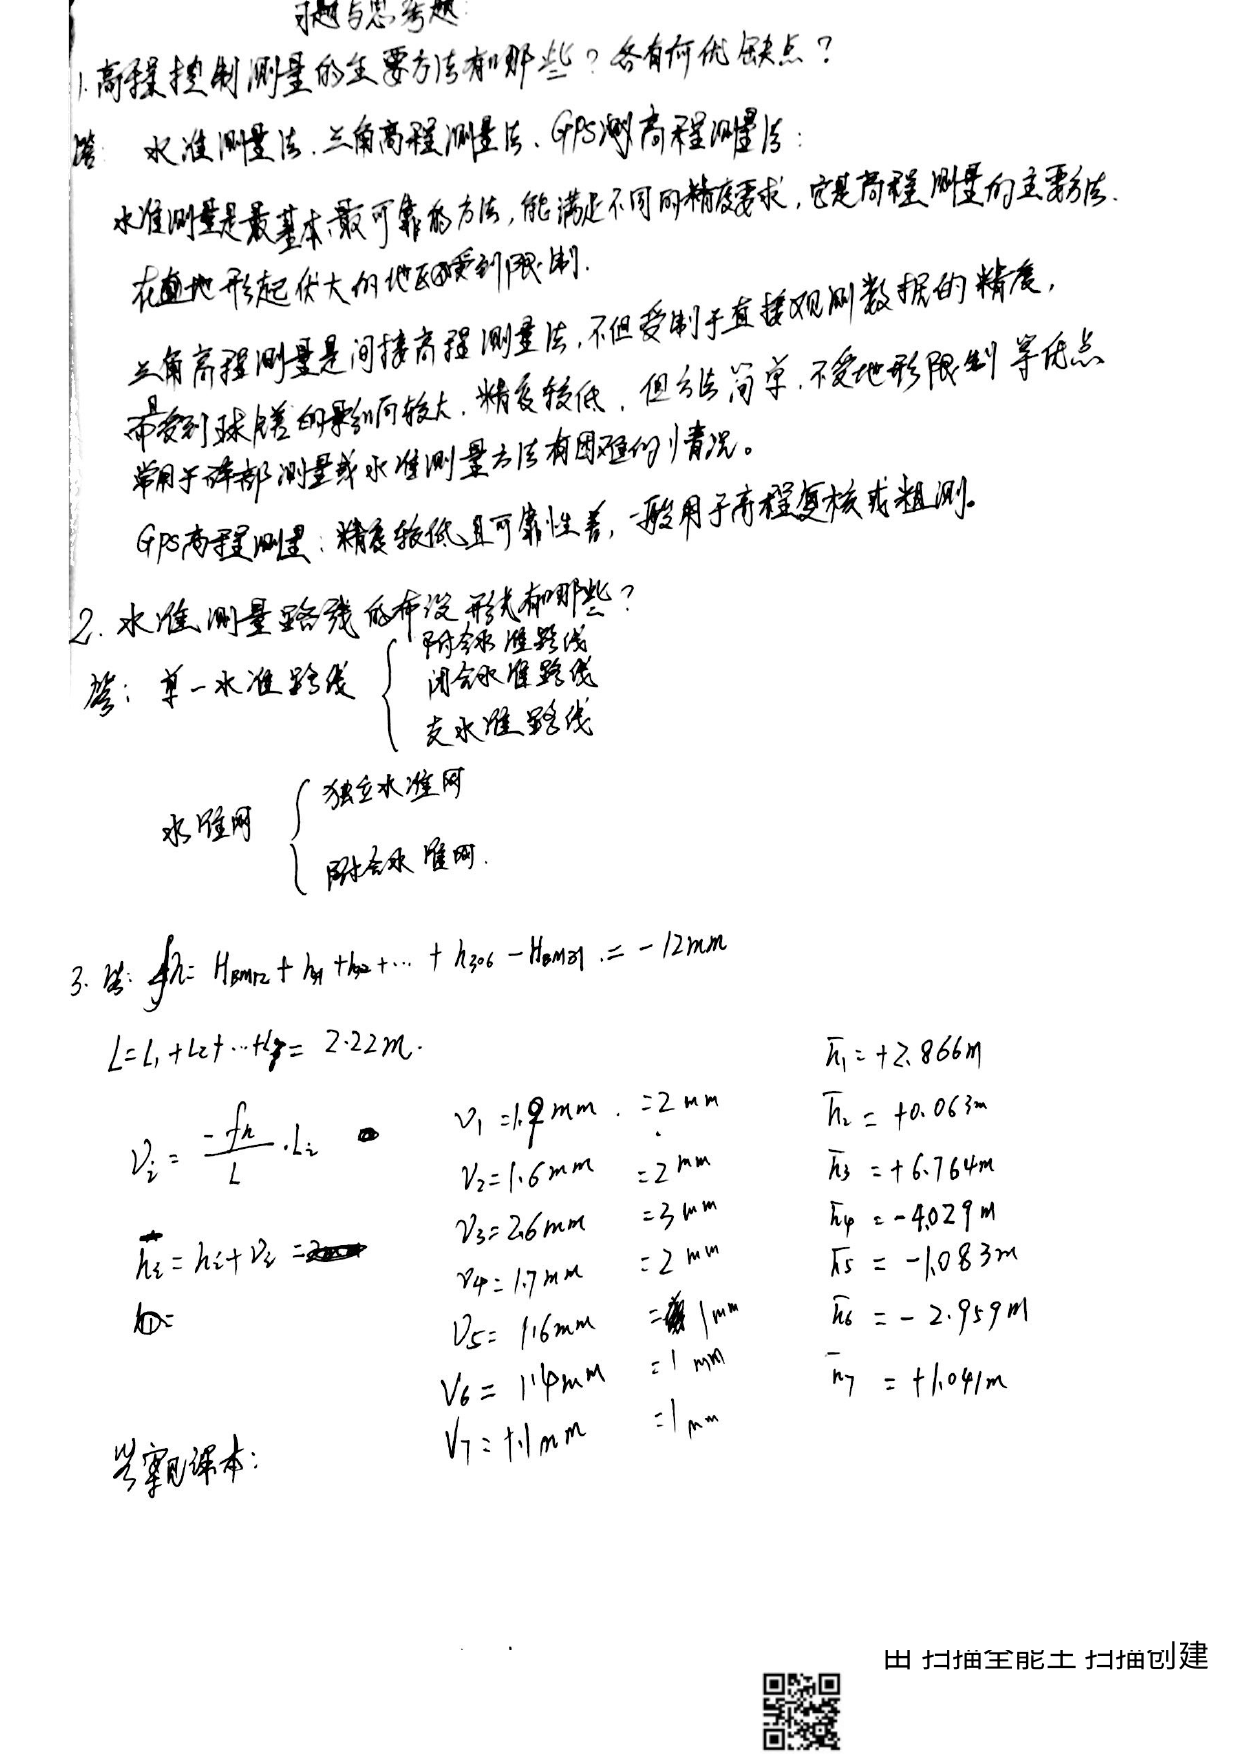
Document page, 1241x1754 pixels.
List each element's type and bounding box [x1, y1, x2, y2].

picture [760, 1670, 844, 1754]
picture [68, 0, 1169, 1650]
